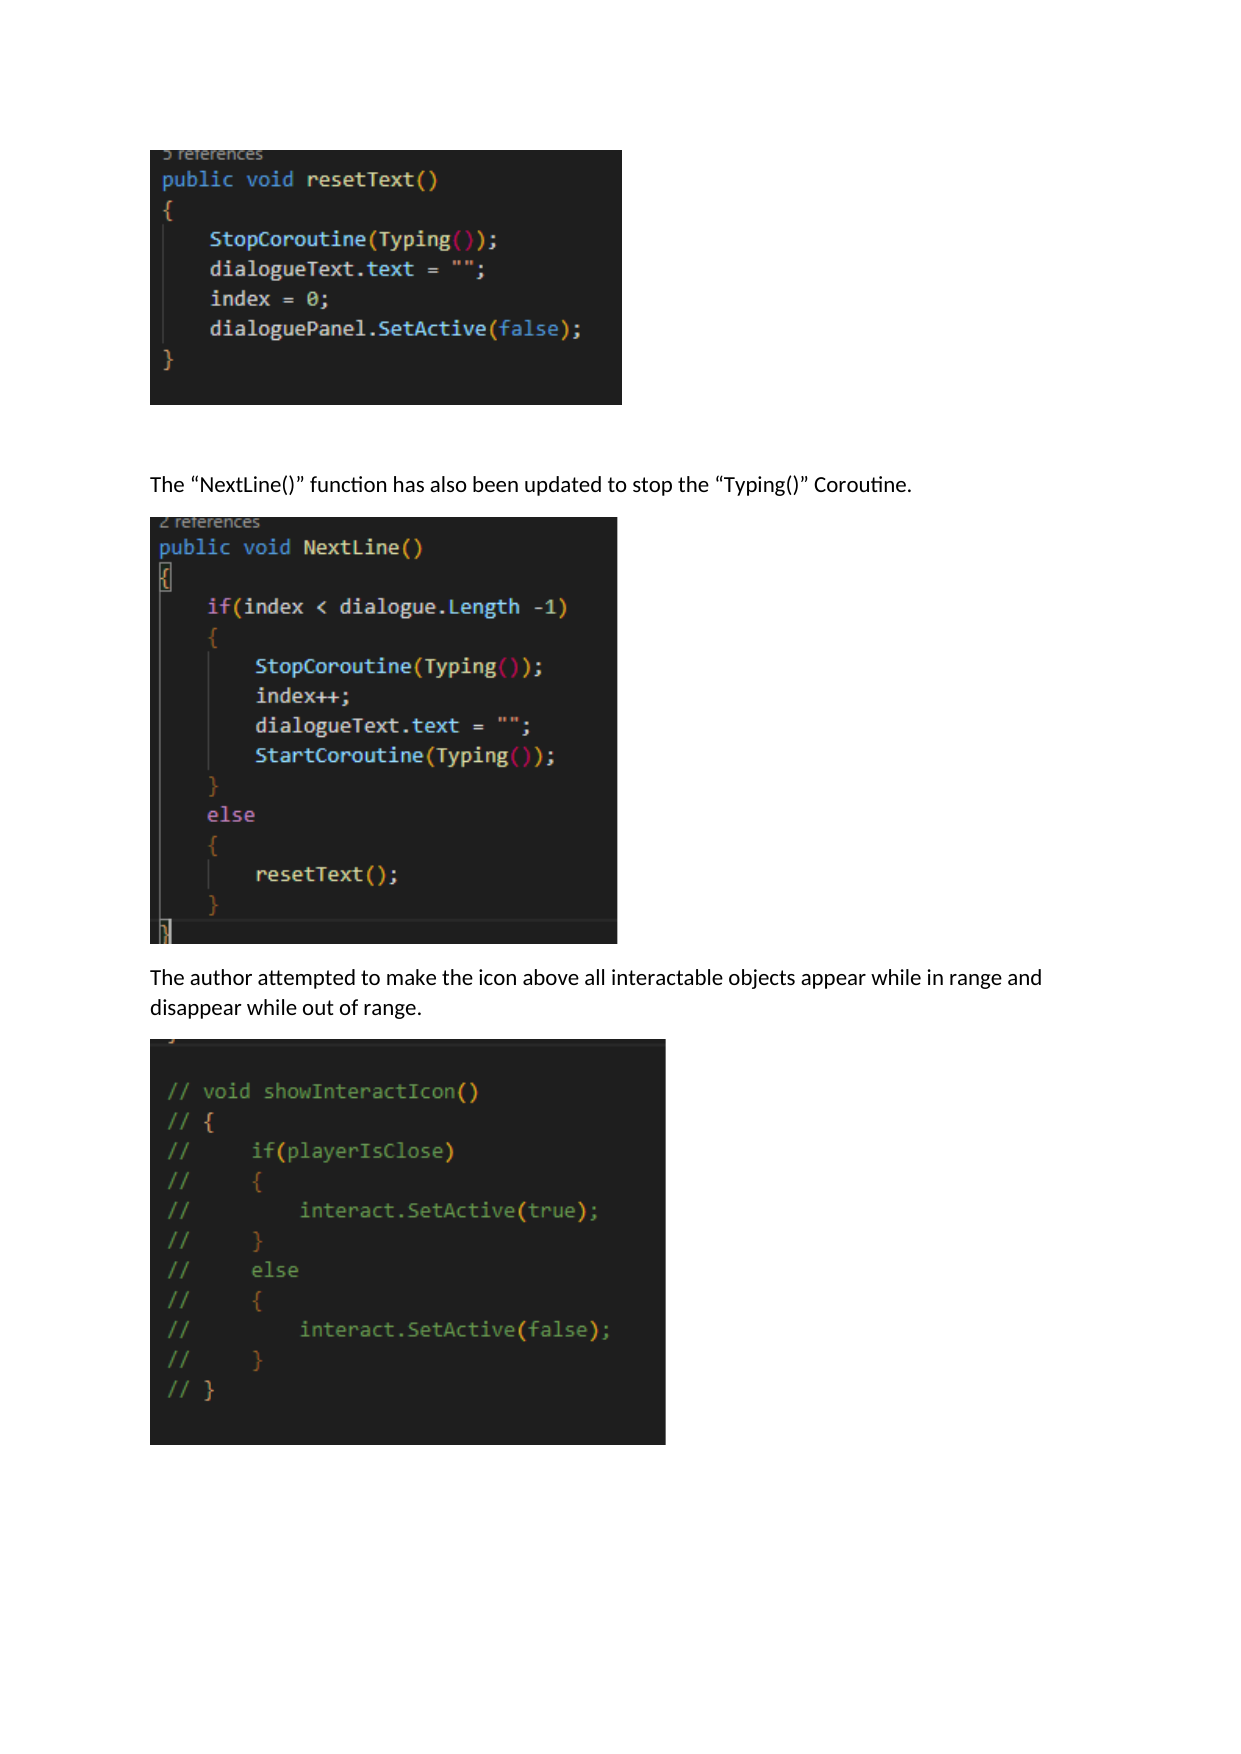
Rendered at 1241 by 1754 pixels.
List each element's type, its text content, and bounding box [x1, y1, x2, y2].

picture [150, 1039, 666, 1445]
picture [150, 150, 622, 405]
picture [150, 517, 618, 944]
text The author attempted to make the icon above all interactable objects appear while in range and disappear while out of range. [150, 963, 1090, 1021]
text The “NextLine()” function has also been updated to stop the “Typing()” Coroutine. [150, 470, 1090, 498]
